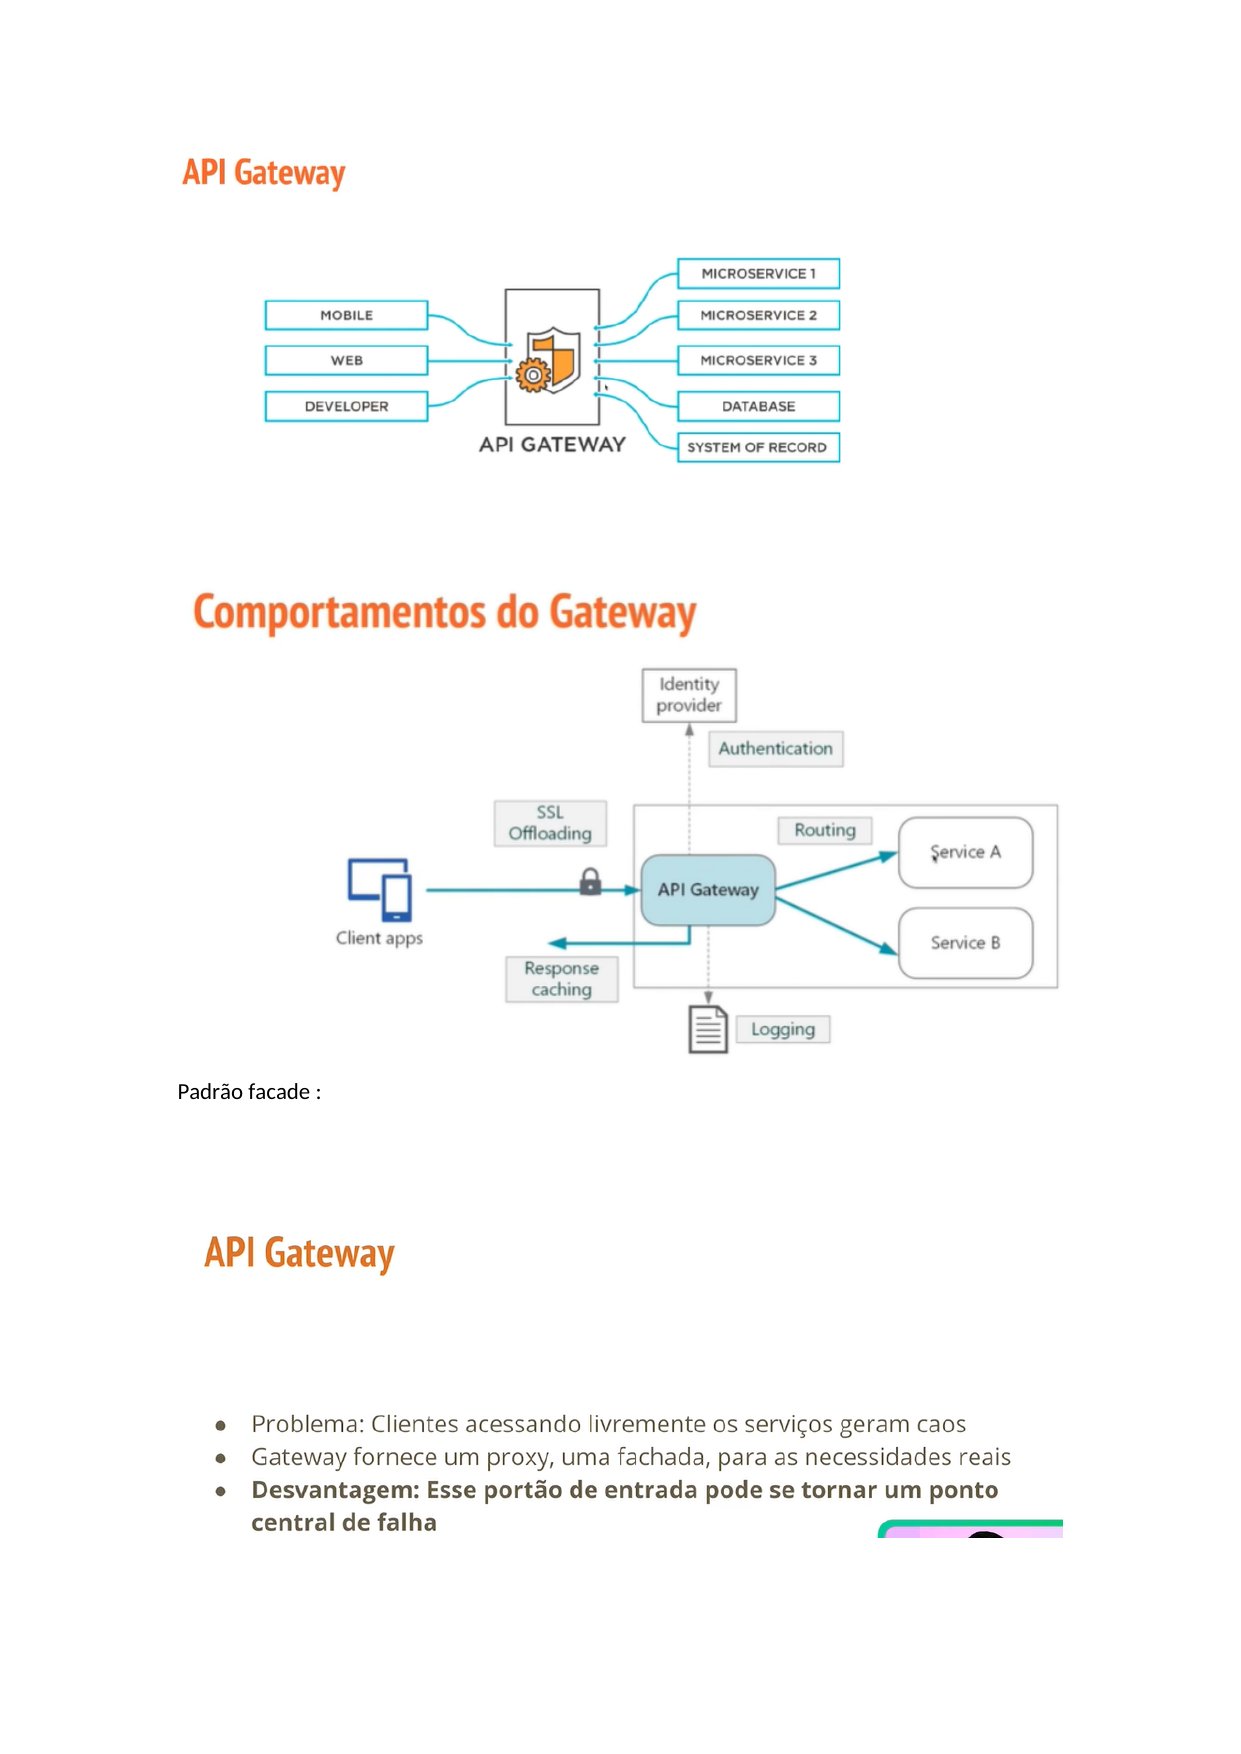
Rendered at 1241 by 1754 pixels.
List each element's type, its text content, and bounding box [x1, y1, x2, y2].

picture [177, 147, 841, 468]
text Padrão facade : [177, 1077, 1063, 1105]
picture [177, 1217, 1063, 1538]
picture [177, 580, 1063, 1059]
